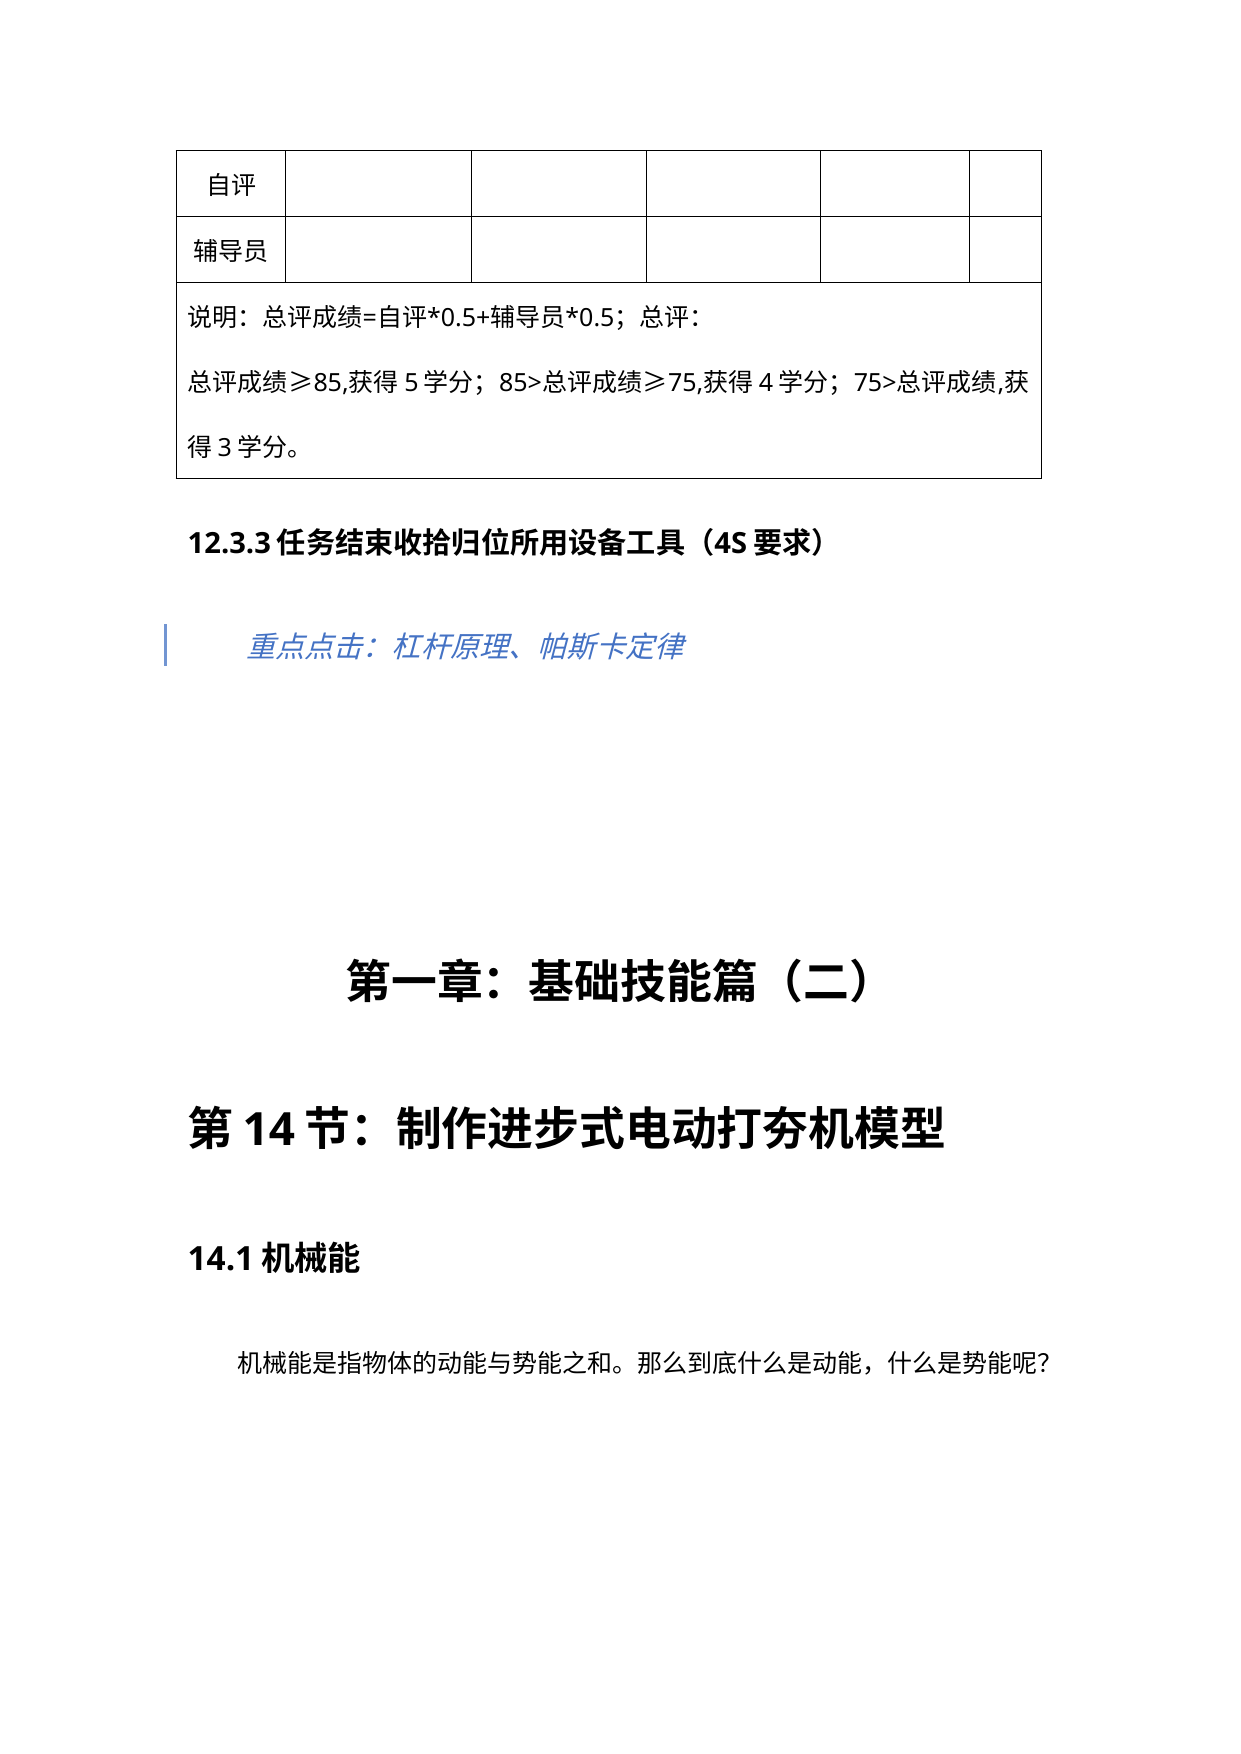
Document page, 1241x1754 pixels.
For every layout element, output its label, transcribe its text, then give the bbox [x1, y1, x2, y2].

table_cell [970, 151, 1041, 216]
text 第一章：基础技能篇（二） [187, 930, 1053, 1027]
table_cell 辅导员 [177, 217, 285, 282]
text 机械能是指物体的动能与势能之和。那么到底什么是动能，什么是势能呢？ [187, 1329, 1053, 1394]
table_cell [821, 151, 969, 216]
table_cell 说明：总评成绩=自评*0.5+辅导员*0.5；总评： 总评成绩≥85,获得5学分；85>总评成绩≥75,获得4学分；75>总评成绩,获得3学分。 [177, 283, 1041, 478]
table_cell [821, 217, 969, 282]
table_cell [970, 217, 1041, 282]
text 12.3.3任务结束收拾归位所用设备工具（4S要求） [187, 508, 1053, 573]
table_cell [647, 217, 820, 282]
table_cell [472, 217, 646, 282]
text 14.1机械能 [187, 1224, 1053, 1289]
table_cell [472, 151, 646, 216]
table_cell [286, 151, 471, 216]
table_cell 自评 [177, 151, 285, 216]
text 第14节：制作进步式电动打夯机模型 [187, 1077, 1053, 1174]
table_cell [647, 151, 820, 216]
table_cell [286, 217, 471, 282]
